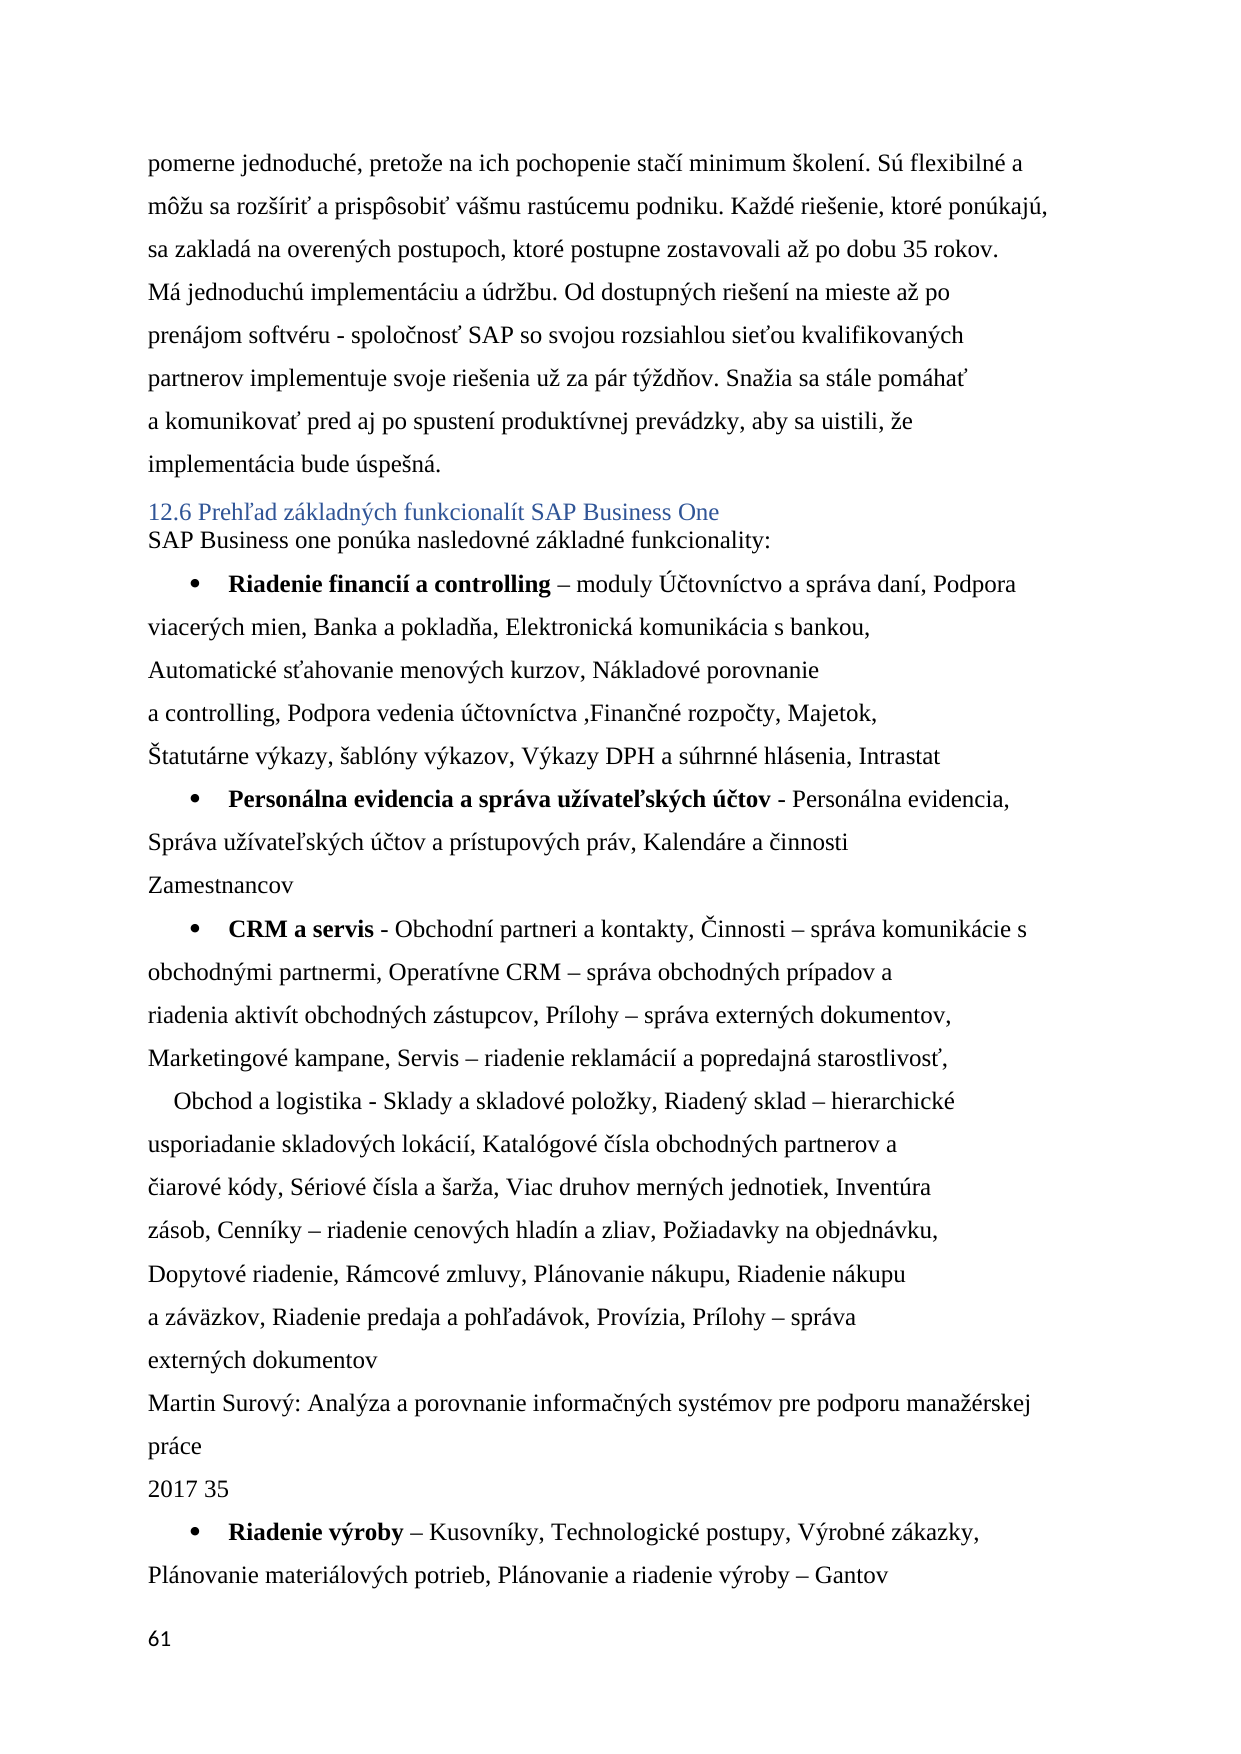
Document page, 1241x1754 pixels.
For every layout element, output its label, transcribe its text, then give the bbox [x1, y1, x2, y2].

list Personálna evidencia a správa užívateľských účtov - Personálna evidencia, [191, 784, 1093, 813]
text externých dokumentov [148, 1345, 1093, 1374]
text  Obchod a logistika - Sklady a skladové položky, Riadený sklad – hierarchické [148, 1086, 1093, 1115]
text zásob, Cenníky – riadenie cenových hladín a zliav, Požiadavky na objednávku, [148, 1216, 1093, 1244]
text Plánovanie materiálových potrieb, Plánovanie a riadenie výroby – Gantov [148, 1561, 1093, 1589]
list CRM a servis - Obchodní partneri a kontakty, Činnosti – správa komunikácie s [191, 914, 1093, 942]
text partnerov implementuje svoje riešenia už za pár týždňov. Snažia sa stále pomáhať [148, 363, 1093, 392]
text Marketingové kampane, Servis – riadenie reklamácií a popredajná starostlivosť, [148, 1043, 1093, 1072]
text Martin Surový: Analýza a porovnanie informačných systémov pre podporu manažérskej [148, 1388, 1093, 1417]
text implementácia bude úspešná. [148, 449, 1093, 478]
text môžu sa rozšíriť a prispôsobiť vášmu rastúcemu podniku. Každé riešenie, ktoré ponúkajú, [148, 191, 1093, 219]
text a controlling, Podpora vedenia účtovníctva ,Finančné rozpočty, Majetok, [148, 698, 1093, 727]
text Zamestnancov [148, 871, 1093, 899]
text práce [148, 1431, 1093, 1460]
text prenájom softvéru - spoločnosť SAP so svojou rozsiahlou sieťou kvalifikovaných [148, 320, 1093, 349]
text 2017 35 [148, 1474, 1093, 1503]
text SAP Business one ponúka nasledovné základné funkcionality: [148, 526, 1093, 554]
text Štatutárne výkazy, šablóny výkazov, Výkazy DPH a súhrnné hlásenia, Intrastat [148, 741, 1093, 770]
text viacerých mien, Banka a pokladňa, Elektronická komunikácia s bankou, [148, 612, 1093, 641]
subtitle 12.6 Prehľad základných funkcionalít SAP Business One [148, 497, 1093, 526]
text riadenia aktivít obchodných zástupcov, Prílohy – správa externých dokumentov, [148, 1000, 1093, 1029]
text Má jednoduchú implementáciu a údržbu. Od dostupných riešení na mieste až po [148, 277, 1093, 306]
text Automatické sťahovanie menových kurzov, Nákladové porovnanie [148, 655, 1093, 684]
text Dopytové riadenie, Rámcové zmluvy, Plánovanie nákupu, Riadenie nákupu [148, 1259, 1093, 1287]
text a záväzkov, Riadenie predaja a pohľadávok, Provízia, Prílohy – správa [148, 1302, 1093, 1331]
text čiarové kódy, Sériové čísla a šarža, Viac druhov merných jednotiek, Inventúra [148, 1172, 1093, 1201]
text Správa užívateľských účtov a prístupových práv, Kalendáre a činnosti [148, 827, 1093, 856]
list Riadenie výroby – Kusovníky, Technologické postupy, Výrobné zákazky, [191, 1517, 1093, 1546]
text a komunikovať pred aj po spustení produktívnej prevádzky, aby sa uistili, že [148, 406, 1093, 435]
text usporiadanie skladových lokácií, Katalógové čísla obchodných partnerov a [148, 1129, 1093, 1158]
text obchodnými partnermi, Operatívne CRM – správa obchodných prípadov a [148, 957, 1093, 986]
list Riadenie financií a controlling – moduly Účtovníctvo a správa daní, Podpora [191, 569, 1093, 597]
text pomerne jednoduché, pretože na ich pochopenie stačí minimum školení. Sú flexibilné a [148, 148, 1093, 176]
text sa zakladá na overených postupoch, ktoré postupne zostavovali až po dobu 35 rokov. [148, 234, 1093, 263]
